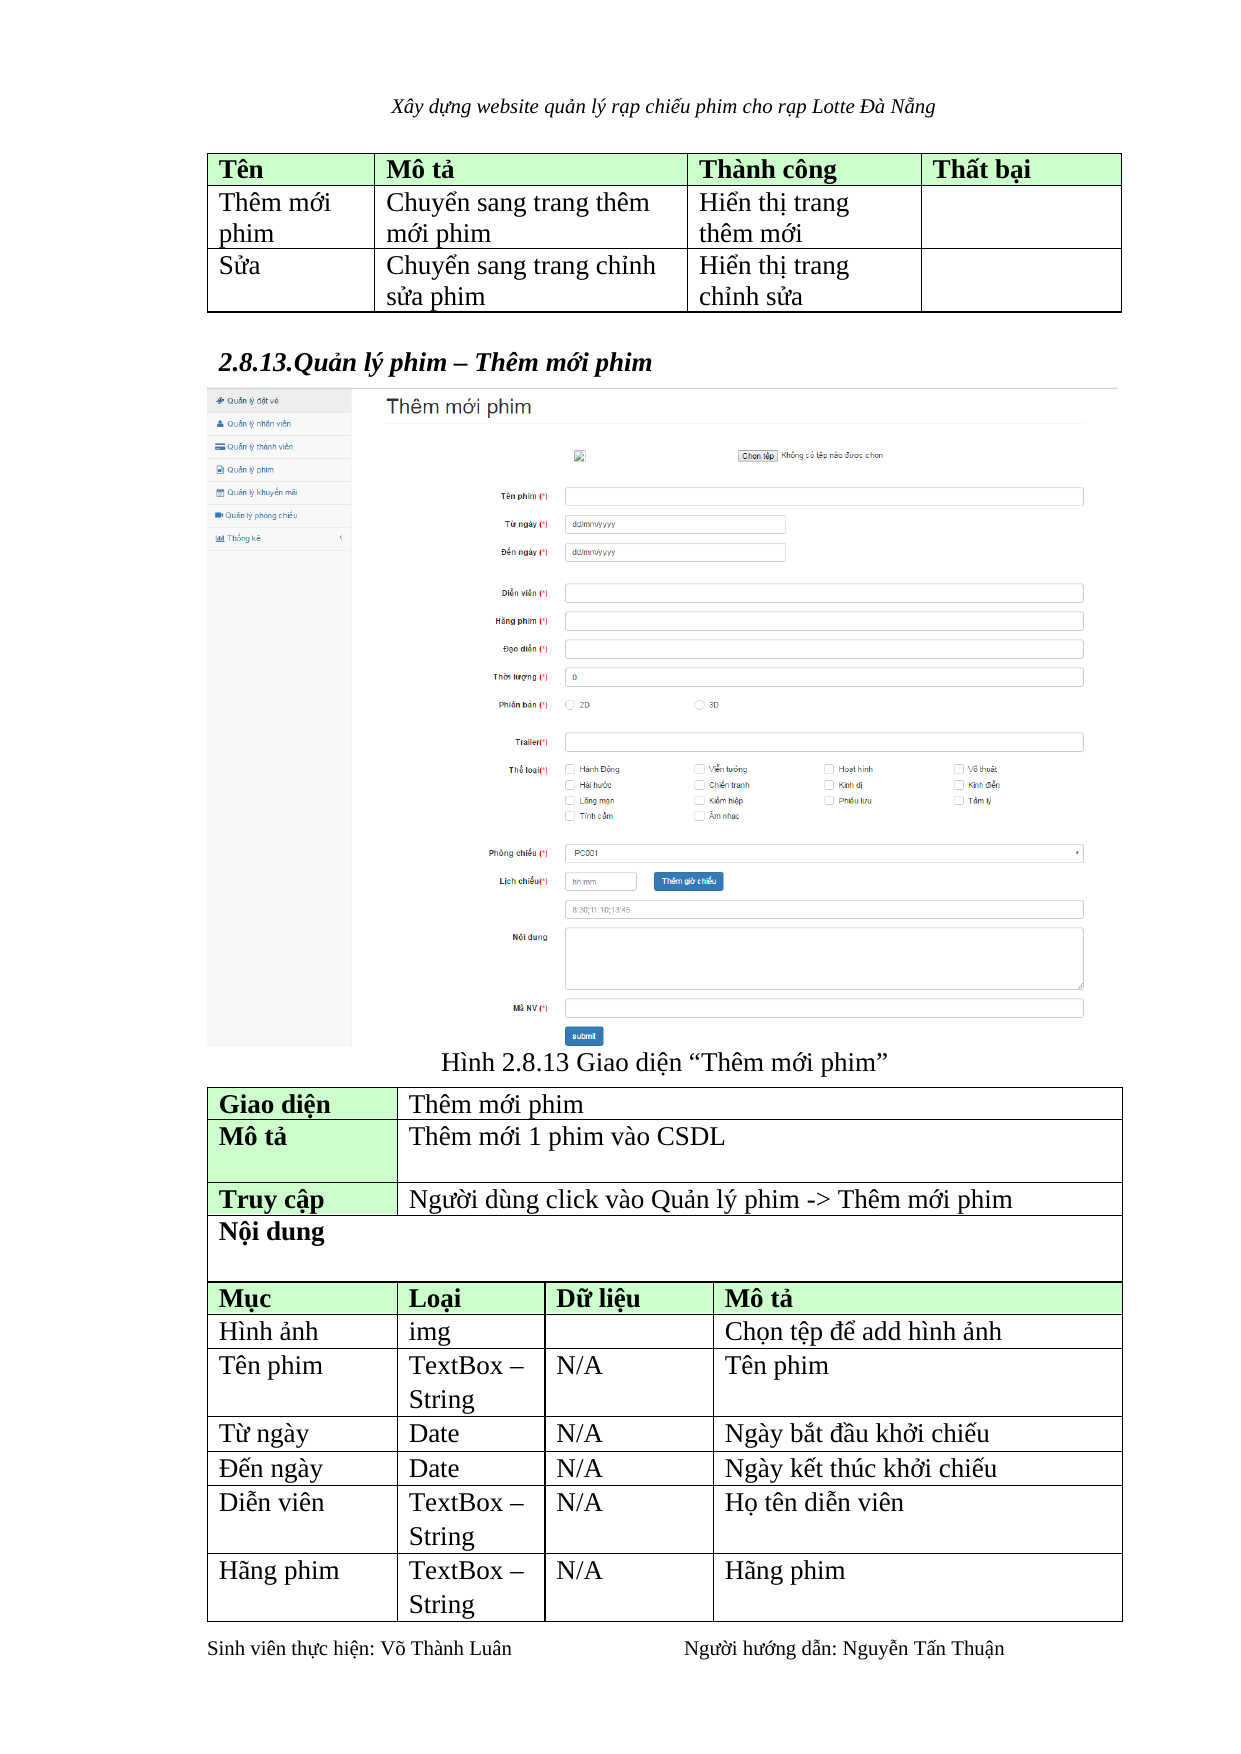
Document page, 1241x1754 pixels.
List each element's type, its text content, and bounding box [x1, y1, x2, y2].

table_cell Họ tên diễn viên [714, 1486, 1122, 1553]
table_cell Truy cập [208, 1183, 397, 1214]
table_cell Dữ liệu [546, 1283, 713, 1313]
table_cell Thêm mới 1 phim vào CSDL [398, 1120, 1122, 1182]
table_cell Mục [208, 1283, 397, 1313]
table_cell Hiển thị trang thêm mới [688, 186, 921, 248]
table_cell Tên phim [208, 1349, 397, 1416]
table_cell Thành công [688, 154, 921, 185]
table_cell Loại [398, 1283, 544, 1313]
table_cell Date [398, 1417, 544, 1451]
table_header Giao diện [208, 1088, 397, 1119]
table_cell Thêm mới phim [208, 186, 374, 248]
table_cell Người dùng click vào Quản lý phim -> Thêm mới phim [398, 1183, 1122, 1214]
table_cell N/A [546, 1554, 713, 1621]
table_cell Chuyển sang trang chỉnh sửa phim [375, 249, 687, 311]
table_cell Chuyển sang trang thêm mới phim [375, 186, 687, 248]
table_cell Mô tả [375, 154, 687, 185]
table_cell TextBox – String [398, 1349, 544, 1416]
table_cell Hiển thị trang chỉnh sửa [688, 249, 921, 311]
table_cell N/A [546, 1349, 713, 1416]
table_cell Mô tả [208, 1120, 397, 1182]
table_cell Date [398, 1452, 544, 1485]
table_cell Đến ngày [208, 1452, 397, 1485]
table_cell Diễn viên [208, 1486, 397, 1553]
list Quản lý phim – Thêm mới phim [219, 347, 1122, 378]
table_cell Hình ảnh [208, 1315, 397, 1348]
table_cell N/A [546, 1417, 713, 1451]
table_cell Ngày kết thúc khởi chiếu [714, 1452, 1122, 1485]
table_header Thêm mới phim [398, 1088, 1122, 1119]
table_cell Ngày bắt đầu khởi chiếu [714, 1417, 1122, 1451]
table_cell TextBox – String [398, 1554, 544, 1621]
picture [206, 387, 1118, 1047]
table_cell Chọn tệp để add hình ảnh [714, 1315, 1122, 1348]
table_cell N/A [546, 1452, 713, 1485]
table_cell Hãng phim [714, 1554, 1122, 1621]
table_cell Nội dung [208, 1216, 1122, 1281]
table_cell TextBox – String [398, 1486, 544, 1553]
table_cell [922, 249, 1121, 311]
table_cell Hãng phim [208, 1554, 397, 1621]
table_cell Thất bại [922, 154, 1121, 185]
text Hình 2.8.13 Giao diện “Thêm mới phim” [207, 1046, 1122, 1077]
table_cell Mô tả [714, 1283, 1122, 1313]
table_cell Từ ngày [208, 1417, 397, 1451]
table_cell img [398, 1315, 544, 1348]
table_cell Sửa [208, 249, 374, 311]
table_cell [922, 186, 1121, 248]
table_cell N/A [546, 1486, 713, 1553]
table_cell [546, 1315, 713, 1348]
table_cell Tên [208, 154, 374, 185]
table_cell Tên phim [714, 1349, 1122, 1416]
